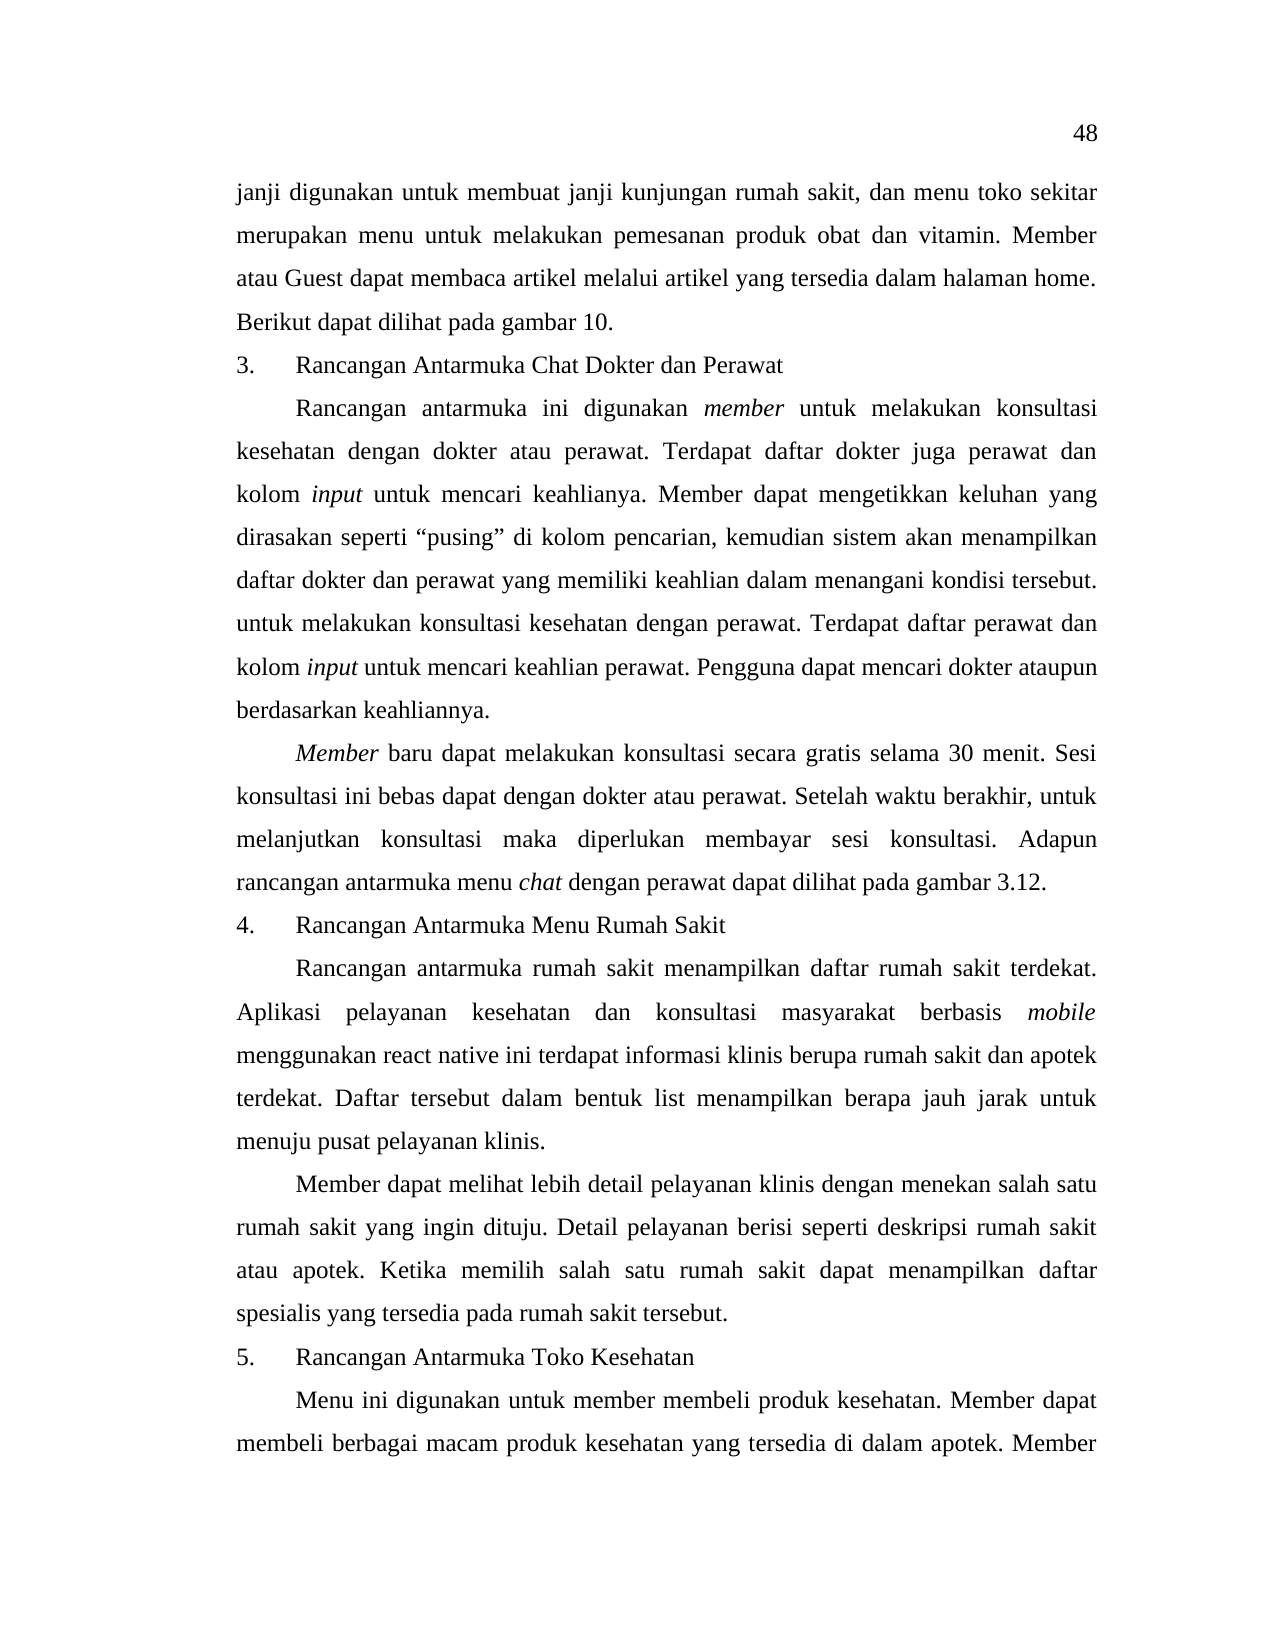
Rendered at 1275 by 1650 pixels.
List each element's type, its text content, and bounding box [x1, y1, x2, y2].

list Rancangan Antarmuka Chat Dokter dan Perawat [236, 350, 1098, 378]
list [236, 1385, 1098, 1457]
list Rancangan Antarmuka Menu Rumah Sakit [236, 910, 1098, 939]
list Rancangan Antarmuka Toko Kesehatan [236, 1342, 1098, 1370]
list Rancangan antarmuka rumah sakit menampilkan daftar rumah sakit terdekat. Aplikasi pelayanan kesehatan dan konsultasi masyarakat berbasis mobile menggunakan react native ini terdapat informasi klinis berupa rumah sakit dan apotek terdekat. Daftar tersebut dalam bentuk list menampilkan berapa jauh jarak untuk menuju pusat pelayanan klinis. [236, 953, 1098, 1155]
list Rancangan antarmuka ini digunakan member untuk melakukan konsultasi kesehatan dengan dokter atau perawat. Terdapat daftar dokter juga perawat dan kolom input untuk mencari keahlianya. Member dapat mengetikkan keluhan yang dirasakan seperti “pusing” di kolom pencarian, kemudian sistem akan menampilkan daftar dokter dan perawat yang memiliki keahlian dalam menangani kondisi tersebut. untuk melakukan konsultasi kesehatan dengan perawat. Terdapat daftar perawat dan kolom input untuk mencari keahlian perawat. Pengguna dapat mencari dokter ataupun berdasarkan keahliannya. [236, 393, 1098, 723]
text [236, 177, 1098, 335]
list Member dapat melihat lebih detail pelayanan klinis dengan menekan salah satu rumah sakit yang ingin dituju. Detail pelayanan berisi seperti deskripsi rumah sakit atau apotek. Ketika memilih salah satu rumah sakit dapat menampilkan daftar spesialis yang tersedia pada rumah sakit tersebut. [236, 1169, 1098, 1327]
list Member baru dapat melakukan konsultasi secara gratis selama 30 menit. Sesi konsultasi ini bebas dapat dengan dokter atau perawat. Setelah waktu berakhir, untuk melanjutkan konsultasi maka diperlukan membayar sesi konsultasi. Adapun rancangan antarmuka menu chat dengan perawat dapat dilihat pada gambar 3.12. [236, 738, 1098, 896]
